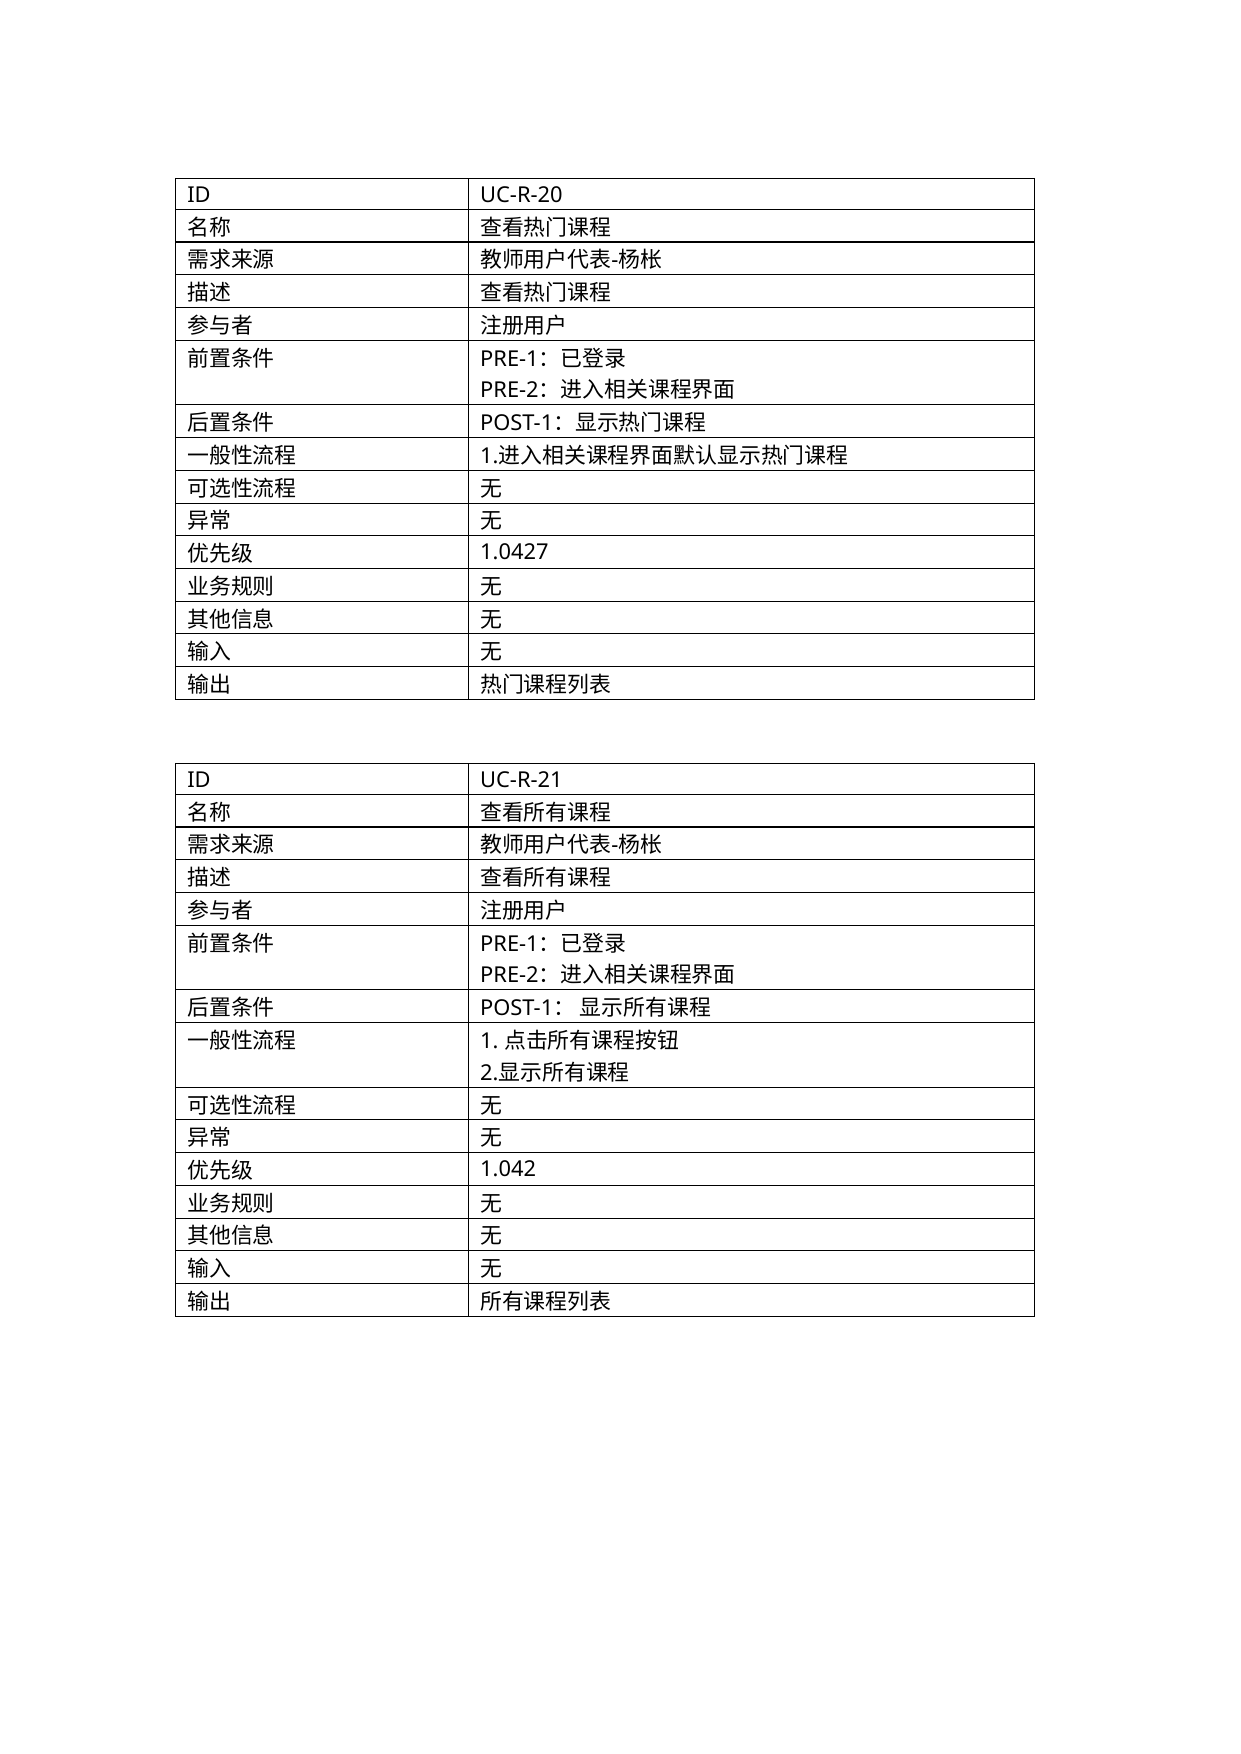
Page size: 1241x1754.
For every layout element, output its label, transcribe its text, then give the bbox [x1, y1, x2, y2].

table_cell 无 [469, 602, 1034, 633]
table_cell PRE-1：已登录 PRE-2：进入相关课程界面 [469, 926, 1034, 989]
table_cell 无 [469, 1120, 1034, 1152]
table_cell 1.042 [469, 1153, 1034, 1185]
table_cell 教师用户代表-杨枨 [469, 243, 1034, 274]
table_cell 无 [469, 1088, 1034, 1119]
table_cell 热门课程列表 [469, 667, 1034, 699]
table_cell 可选性流程 [176, 471, 468, 502]
table_cell 异常 [176, 504, 468, 535]
table_cell PRE-1：已登录 PRE-2：进入相关课程界面 [469, 341, 1034, 404]
table_cell 前置条件 [176, 926, 468, 989]
table_cell 1. 点击所有课程按钮 2.显示所有课程 [469, 1023, 1034, 1087]
table_cell 优先级 [176, 536, 468, 568]
table_cell 1.0427 [469, 536, 1034, 568]
table_cell 业务规则 [176, 569, 468, 601]
table_cell 描述 [176, 275, 468, 307]
table_cell 查看热门课程 [469, 210, 1034, 241]
table_cell 1.进入相关课程界面默认显示热门课程 [469, 438, 1034, 470]
table_cell 业务规则 [176, 1186, 468, 1217]
table_cell 查看热门课程 [469, 275, 1034, 307]
table_cell 所有课程列表 [469, 1284, 1034, 1316]
table_cell 优先级 [176, 1153, 468, 1185]
table_header UC-R-20 [469, 179, 1034, 209]
table_cell 无 [469, 1219, 1034, 1250]
table_cell 查看所有课程 [469, 860, 1034, 892]
table_cell 一般性流程 [176, 438, 468, 470]
table_cell 输入 [176, 1251, 468, 1283]
table_cell 参与者 [176, 893, 468, 924]
table_cell 名称 [176, 795, 468, 826]
table_cell 注册用户 [469, 893, 1034, 924]
table_cell 无 [469, 634, 1034, 666]
table_header ID [176, 764, 468, 794]
table_cell 需求来源 [176, 243, 468, 274]
table_cell 输出 [176, 667, 468, 699]
table_cell 无 [469, 1251, 1034, 1283]
table_cell 教师用户代表-杨枨 [469, 828, 1034, 859]
table_cell 注册用户 [469, 308, 1034, 339]
table_cell 需求来源 [176, 828, 468, 859]
table_cell 无 [469, 504, 1034, 535]
table_header ID [176, 179, 468, 209]
table_cell 输入 [176, 634, 468, 666]
table_cell 其他信息 [176, 602, 468, 633]
table_cell 名称 [176, 210, 468, 241]
table_cell 无 [469, 1186, 1034, 1217]
table_cell 一般性流程 [176, 1023, 468, 1087]
table_cell POST-1： 显示所有课程 [469, 990, 1034, 1022]
table_cell 输出 [176, 1284, 468, 1316]
table_header UC-R-21 [469, 764, 1034, 794]
table_cell 其他信息 [176, 1219, 468, 1250]
table_cell 后置条件 [176, 990, 468, 1022]
table_cell 异常 [176, 1120, 468, 1152]
table_cell 无 [469, 471, 1034, 502]
table_cell 参与者 [176, 308, 468, 339]
table_cell 查看所有课程 [469, 795, 1034, 826]
table_cell 前置条件 [176, 341, 468, 404]
table_cell 描述 [176, 860, 468, 892]
table_cell 可选性流程 [176, 1088, 468, 1119]
table_cell POST-1：显示热门课程 [469, 405, 1034, 437]
table_cell 无 [469, 569, 1034, 601]
table_cell 后置条件 [176, 405, 468, 437]
